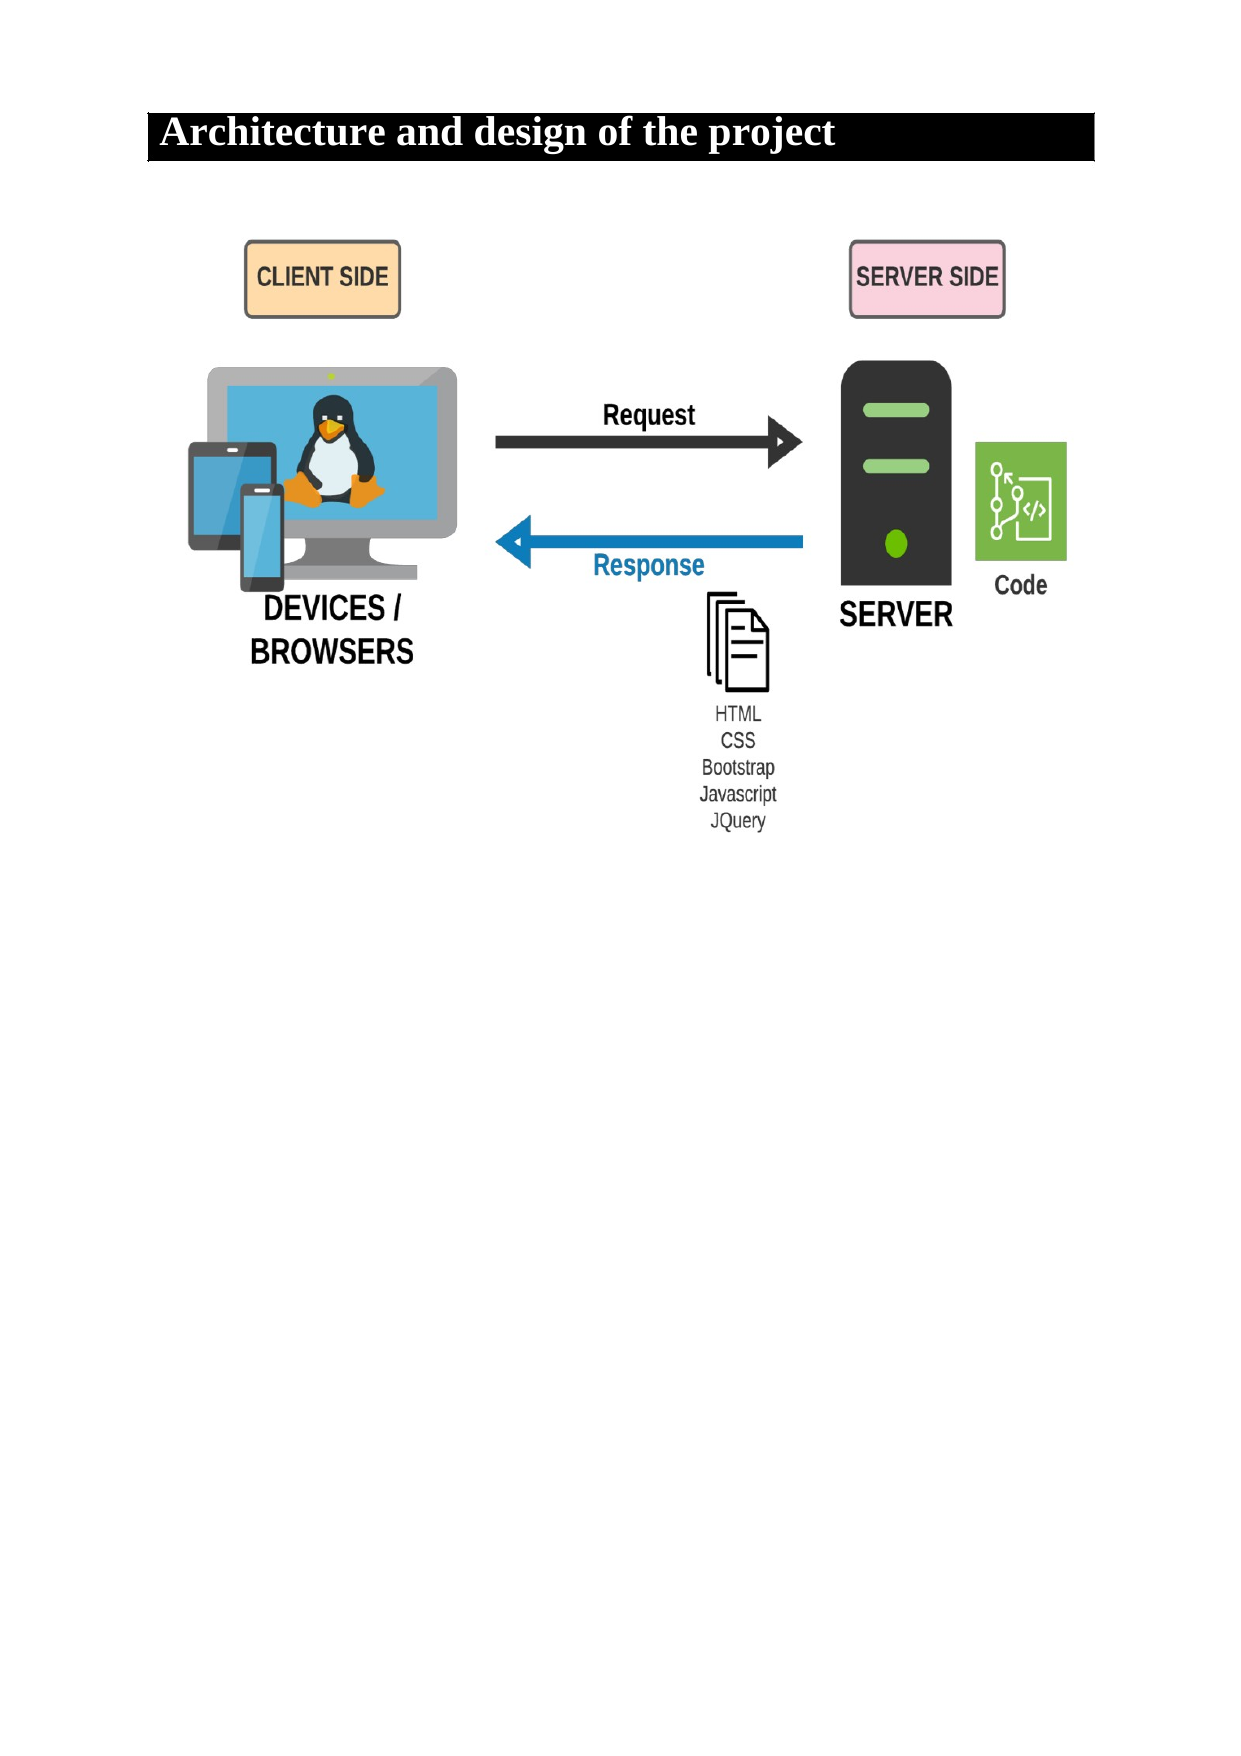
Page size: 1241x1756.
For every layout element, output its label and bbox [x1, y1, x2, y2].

picture [147, 112, 1095, 833]
